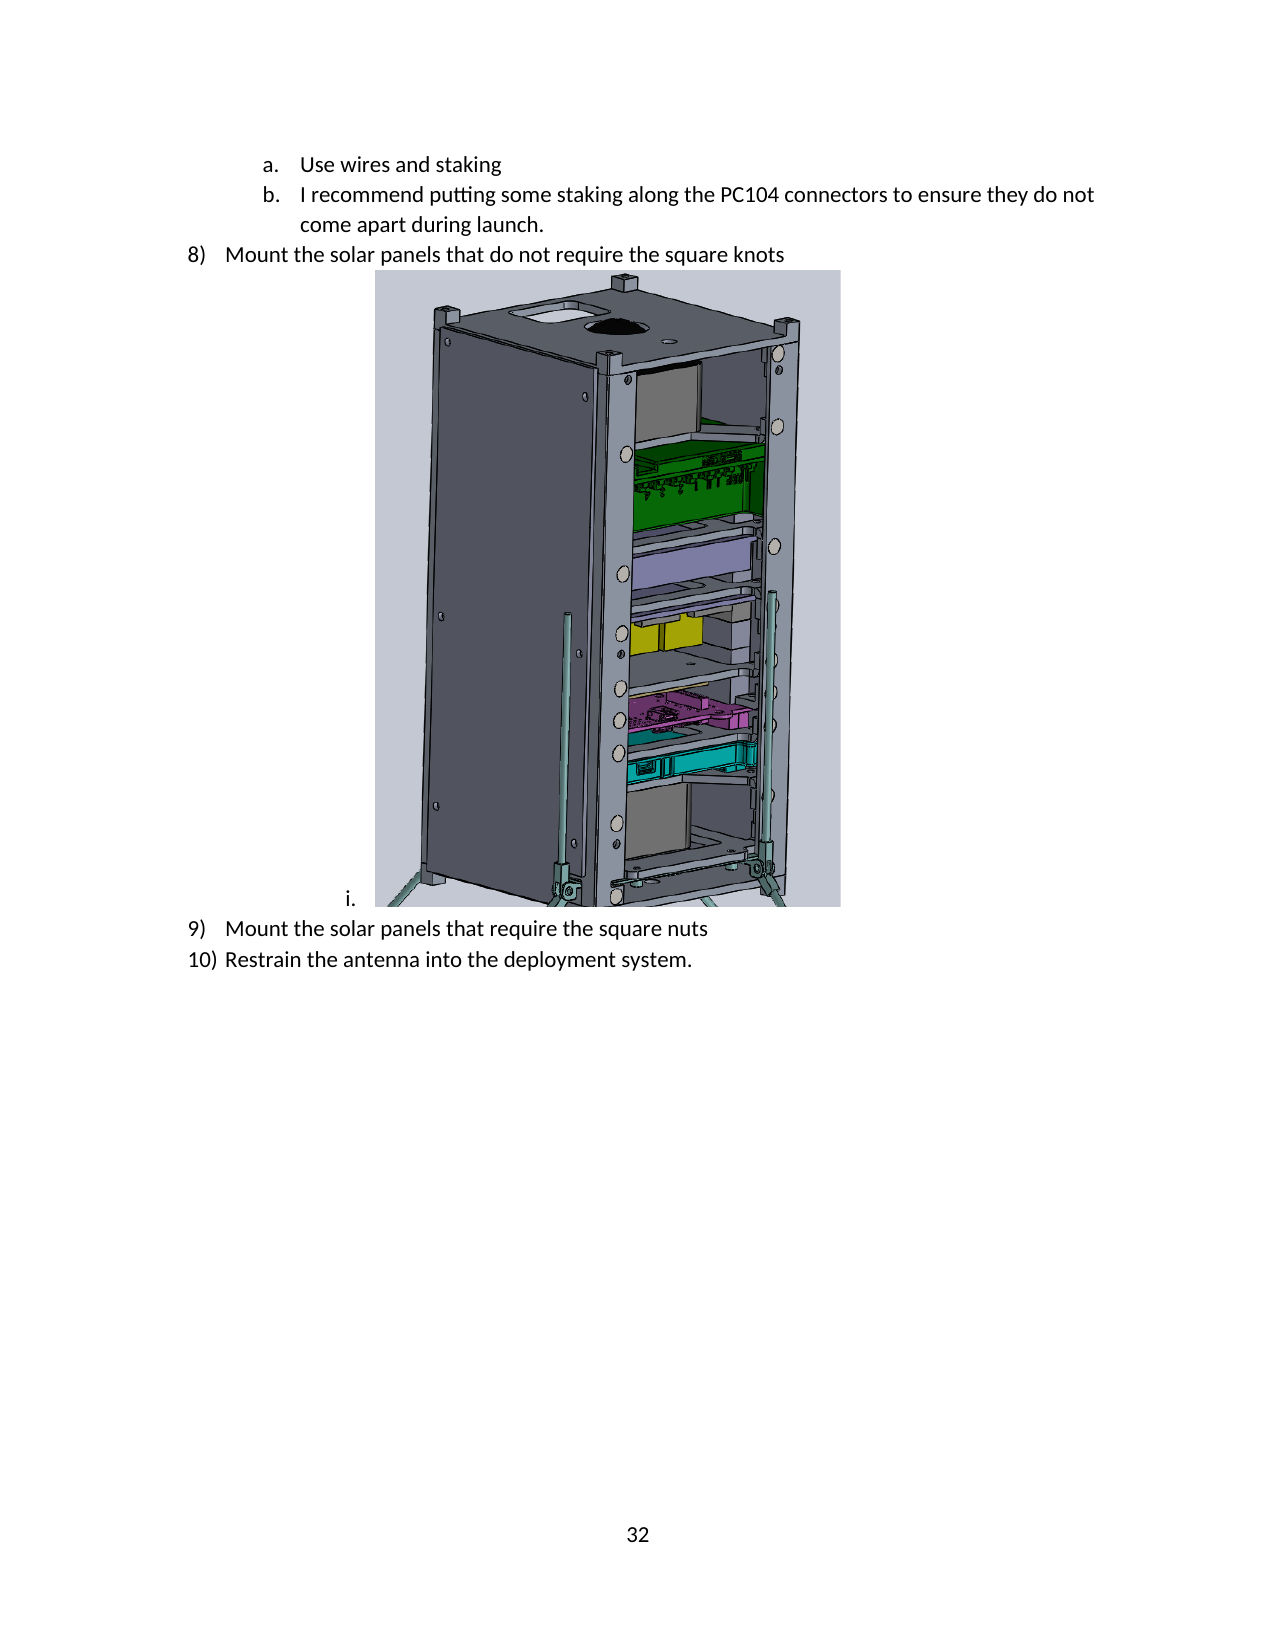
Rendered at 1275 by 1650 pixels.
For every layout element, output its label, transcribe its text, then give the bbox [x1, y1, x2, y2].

list I recommend putting some staking along the PC104 connectors to ensure they do not come apart during launch. [262, 180, 1125, 238]
picture [375, 270, 841, 907]
list Mount the solar panels that do not require the square knots [187, 241, 1125, 269]
list Restrain the antenna into the deployment system. [187, 945, 1125, 973]
list Use wires and staking [262, 150, 1125, 178]
list Mount the solar panels that require the square nuts [187, 914, 1125, 943]
